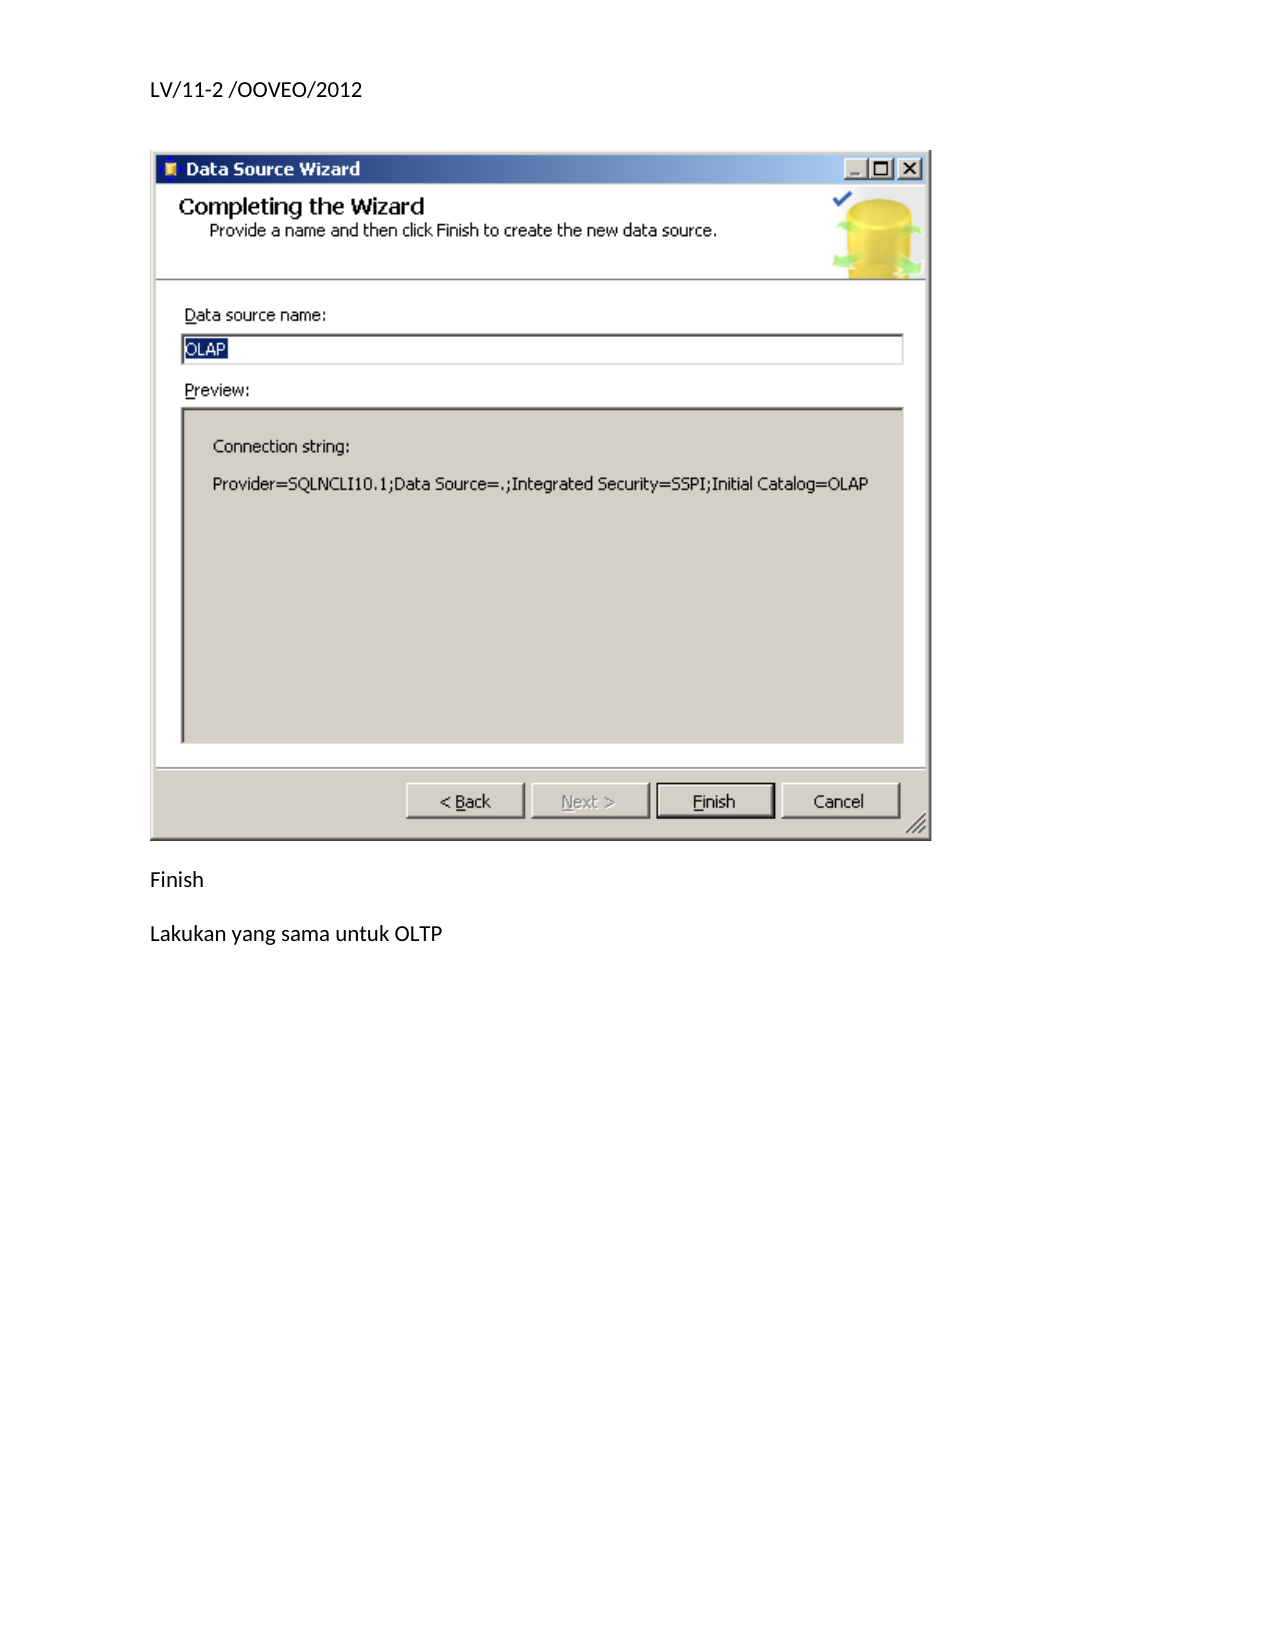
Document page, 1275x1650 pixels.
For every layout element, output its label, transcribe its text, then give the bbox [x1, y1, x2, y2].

text Lakukan yang sama untuk OLTP [150, 919, 1125, 947]
picture [150, 150, 932, 841]
text Finish [150, 866, 1125, 894]
